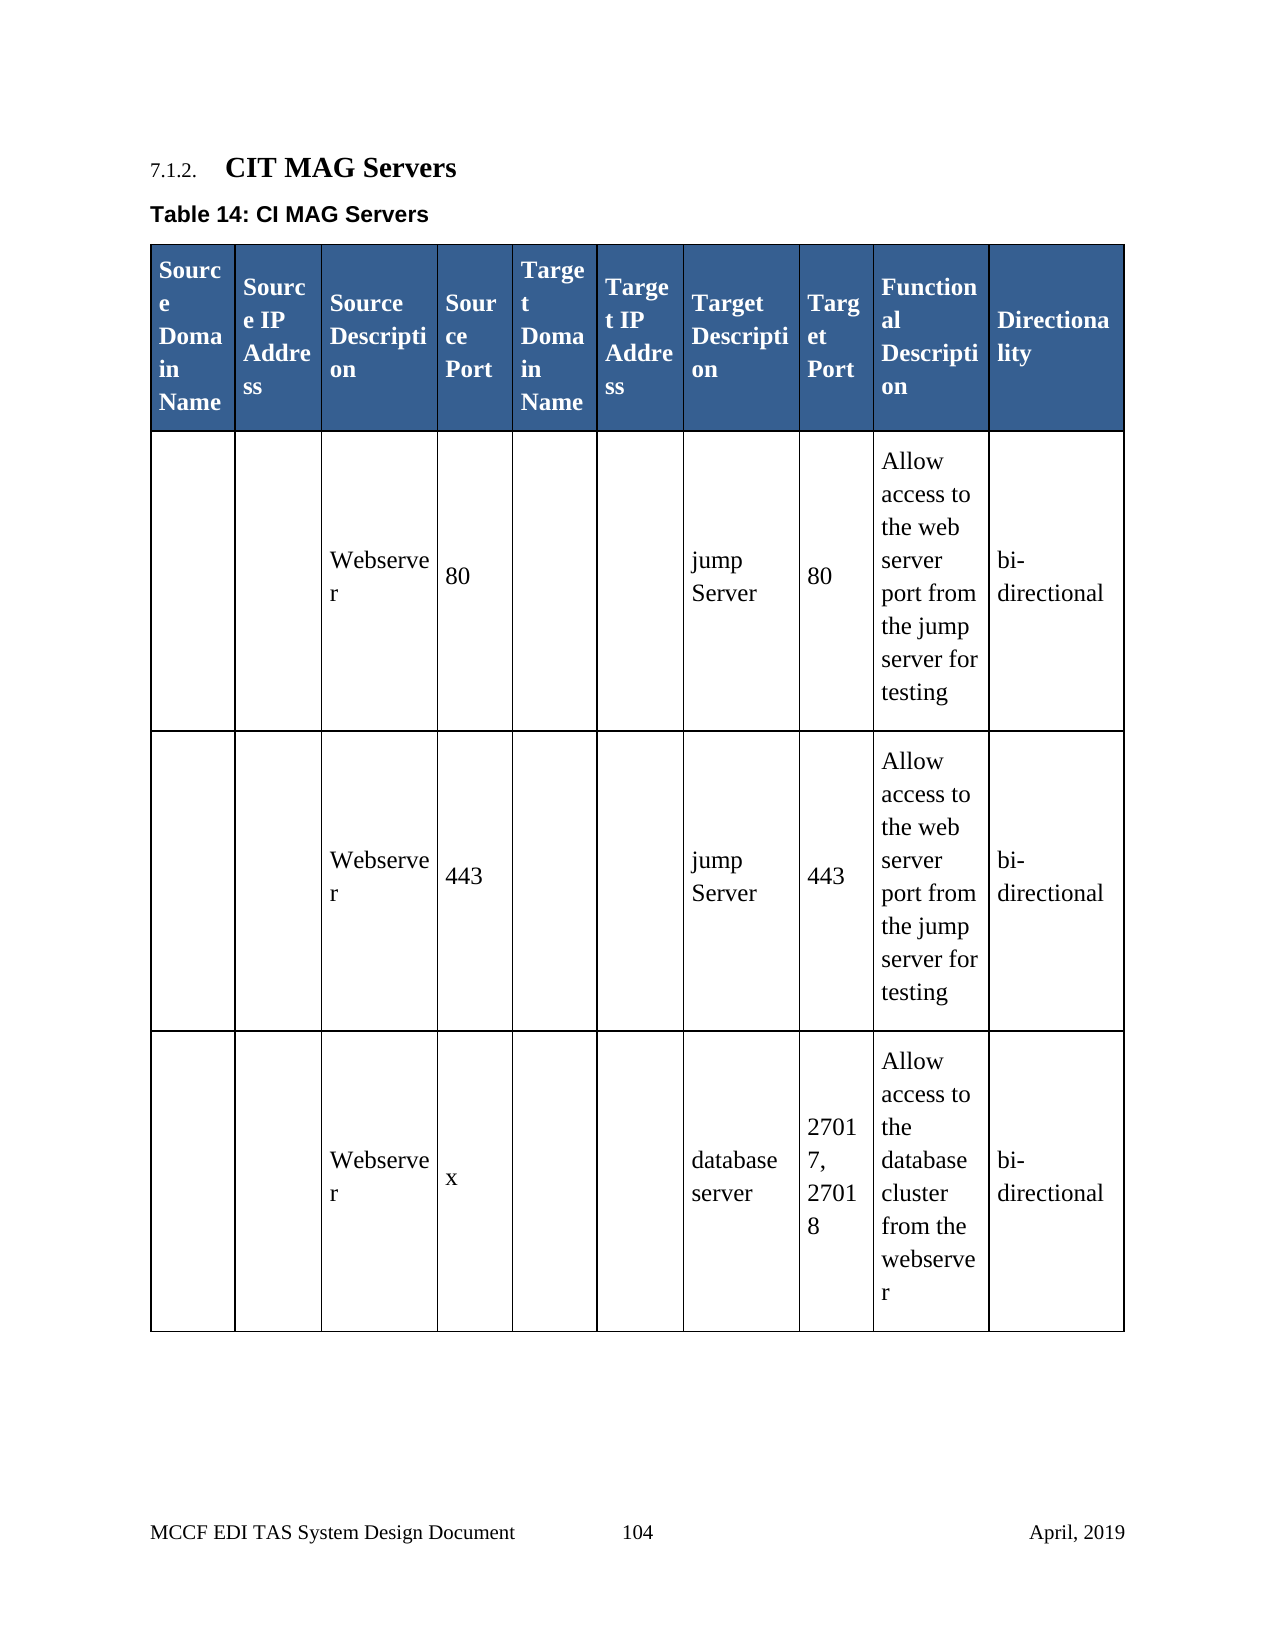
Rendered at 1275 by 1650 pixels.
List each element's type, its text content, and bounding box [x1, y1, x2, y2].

table_cell jump Server [684, 732, 799, 1030]
table_cell Webserver [322, 432, 437, 730]
table_cell Allow access to the database cluster from the webserver [874, 1032, 988, 1331]
table_header Target IP Address [598, 245, 683, 430]
table_header Source Domain Name [152, 245, 234, 430]
table_header Target Description [684, 245, 799, 430]
table_cell Webserver [322, 732, 437, 1030]
table_cell bi-directional [990, 1032, 1123, 1331]
table_cell [598, 732, 683, 1030]
table_cell bi-directional [990, 732, 1123, 1030]
table_cell 80 [438, 432, 512, 730]
table_cell [152, 732, 234, 1030]
table_cell Allow access to the web server port from the jump server for testing [874, 732, 988, 1030]
table_cell [236, 732, 321, 1030]
table_header Functional Description [874, 245, 988, 430]
subtitle CIT MAG Servers [150, 150, 1125, 183]
table_cell 443 [438, 732, 512, 1030]
table_header Target Port [800, 245, 873, 430]
table_cell [513, 1032, 596, 1331]
table_header Source IP Address [236, 245, 321, 430]
table_cell [236, 432, 321, 730]
table_header Target Domain Name [513, 245, 596, 430]
table_cell 443 [800, 732, 873, 1030]
table_cell [598, 432, 683, 730]
table_cell [513, 732, 596, 1030]
table_cell x [438, 1032, 512, 1331]
table_cell bi-directional [990, 432, 1123, 730]
table_cell Allow access to the web server port from the jump server for testing [874, 432, 988, 730]
table_cell Webserver [322, 1032, 437, 1331]
table_cell [236, 1032, 321, 1331]
table_header Source Port [438, 245, 512, 430]
table_cell jump Server [684, 432, 799, 730]
table_cell [152, 432, 234, 730]
table_header Source Description [322, 245, 437, 430]
text Table 14: CI MAG Servers [150, 201, 1125, 227]
table_cell [598, 1032, 683, 1331]
table_cell 80 [800, 432, 873, 730]
table_header Directionality [990, 245, 1123, 430]
table_cell [152, 1032, 234, 1331]
table_cell [513, 432, 596, 730]
table_cell 27017, 27018 [800, 1032, 873, 1331]
table_cell database server [684, 1032, 799, 1331]
